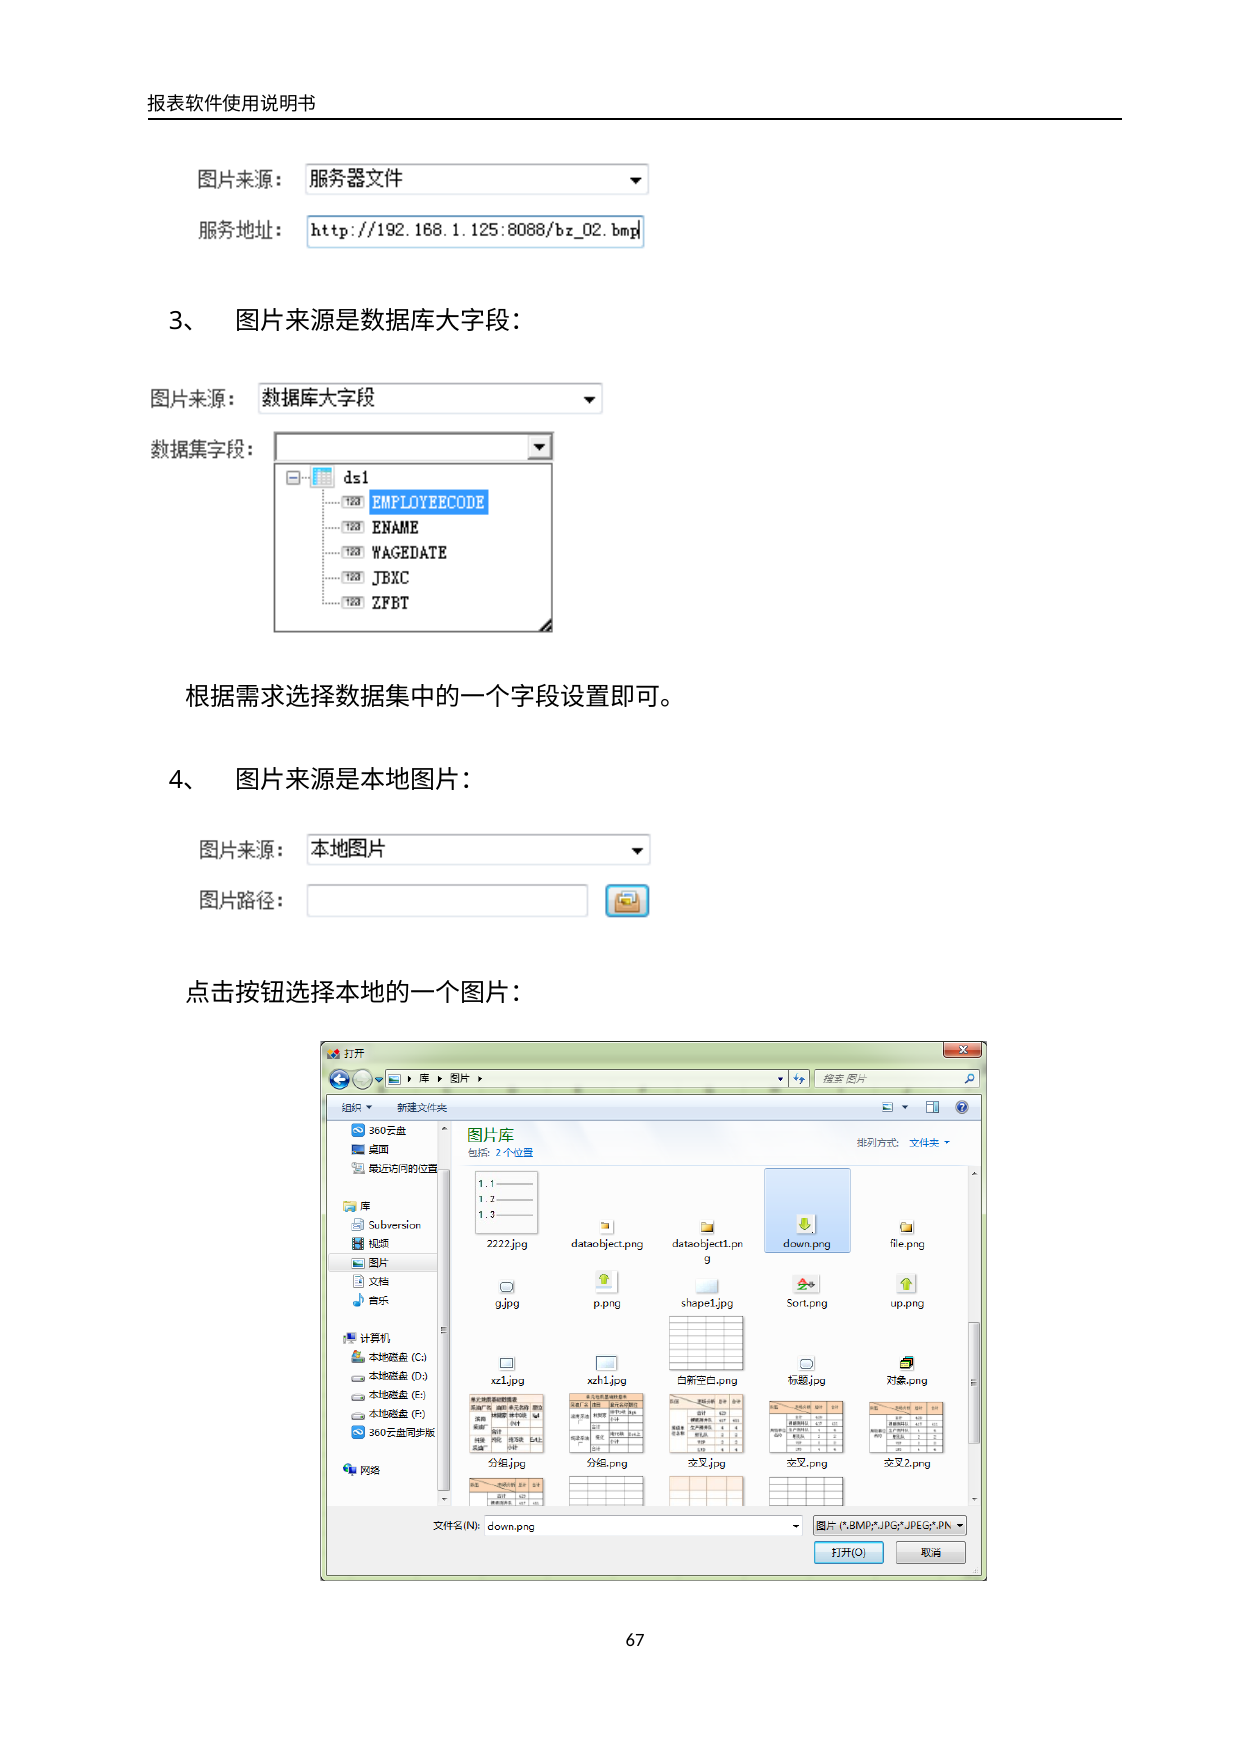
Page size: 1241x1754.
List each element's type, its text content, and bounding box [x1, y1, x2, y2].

picture [147, 369, 611, 639]
list 图片来源是本地图片： [148, 745, 1122, 810]
picture [185, 828, 662, 930]
list 根据需求选择数据集中的一个字段设置即可。 [185, 662, 1122, 727]
list 图片来源是数据库大字段： [148, 286, 1122, 351]
picture [185, 156, 665, 258]
list 点击按钮选择本地的一个图片： [185, 958, 1122, 1023]
picture [320, 1041, 987, 1581]
